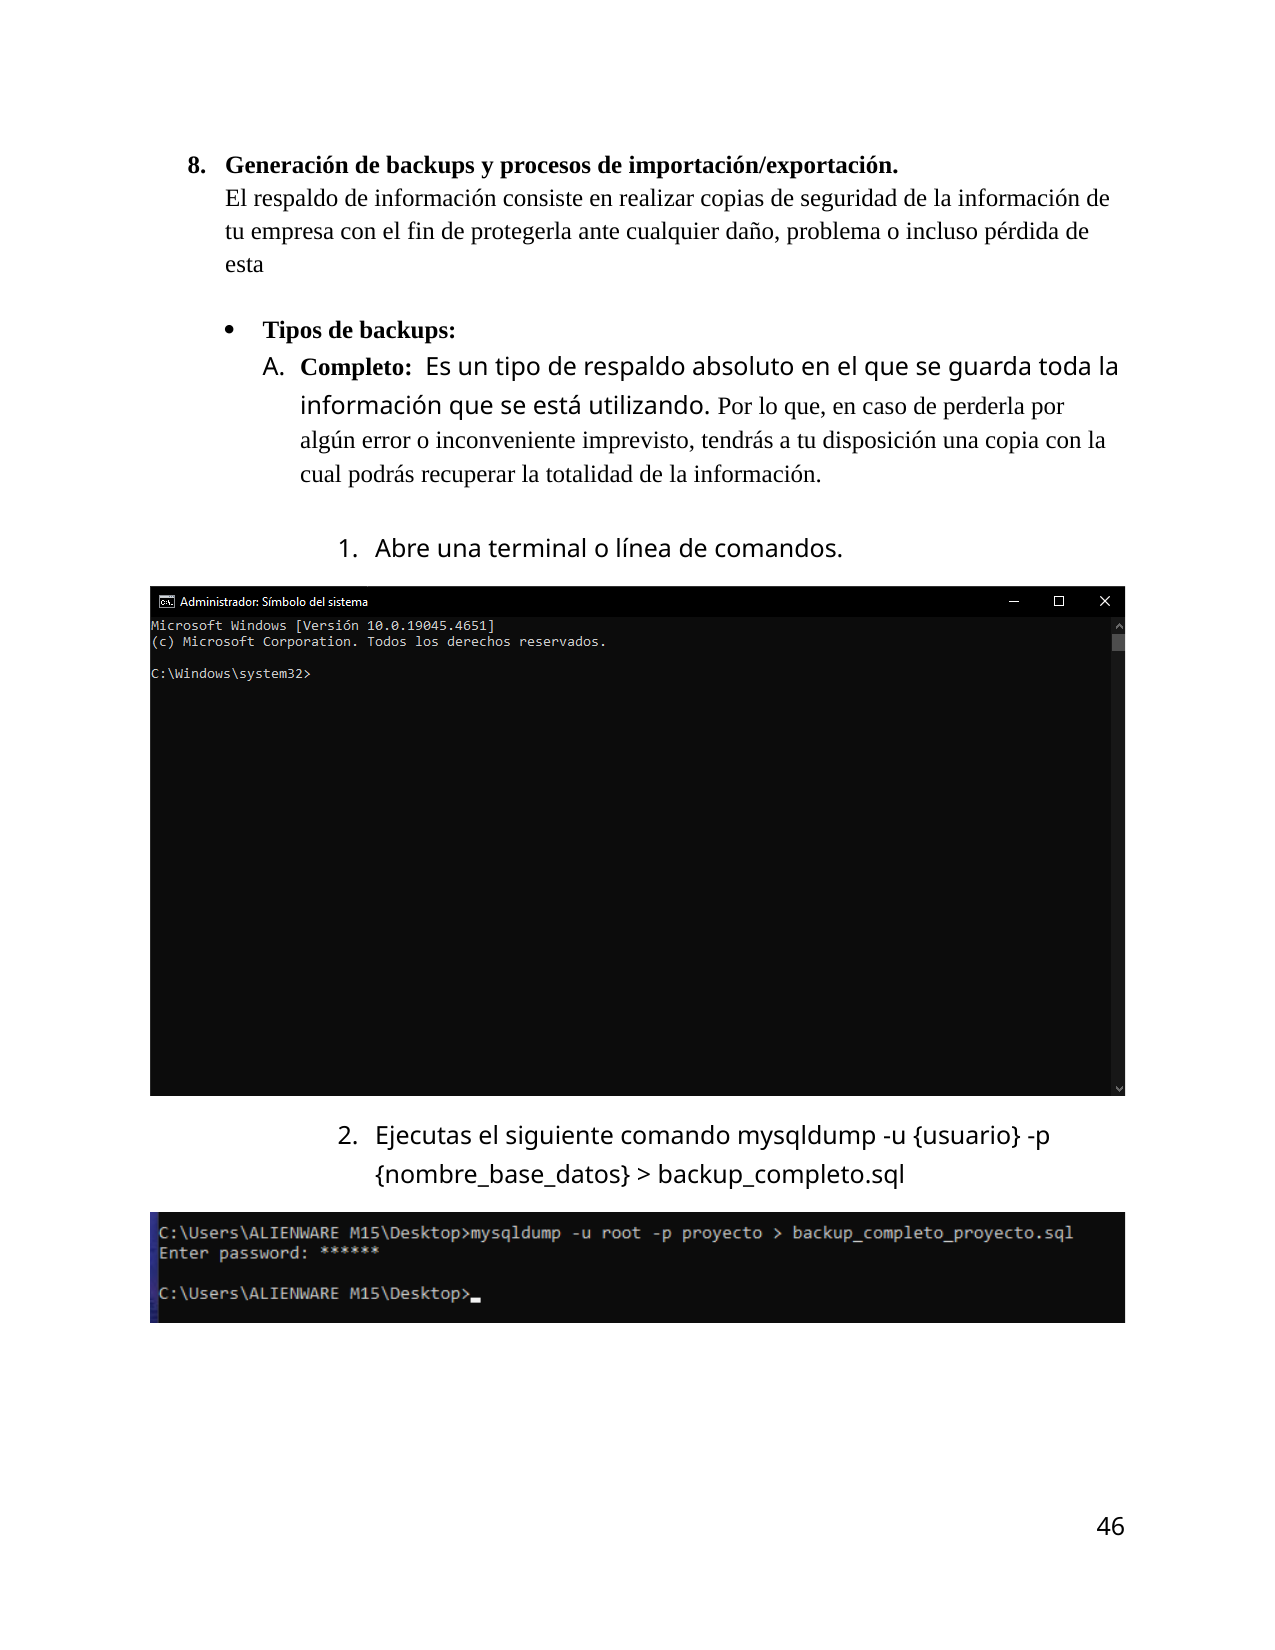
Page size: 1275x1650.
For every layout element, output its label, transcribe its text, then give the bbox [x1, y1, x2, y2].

picture [150, 1212, 1125, 1323]
list El respaldo de información consiste en realizar copias de seguridad de la información de tu empresa con el fin de protegerla ante cualquier daño, problema o incluso pérdida de esta [225, 183, 1125, 278]
list Tipos de backups: [225, 315, 1125, 344]
list Completo: Es un tipo de respaldo absoluto en el que se guarda toda la información que se está utilizando. Por lo que, en caso de perderla por algún error o inconveniente imprevisto, tendrás a tu disposición una copia con la cual podrás recuperar la totalidad de la información. [262, 348, 1125, 487]
list Abre una terminal o línea de comandos. [337, 531, 1125, 565]
picture [150, 586, 1125, 1096]
list Ejecutas el siguiente comando mysqldump -u {usuario} -p {nombre_base_datos} > backup_completo.sql [337, 1117, 1125, 1191]
list Generación de backups y procesos de importación/exportación. [187, 150, 1125, 179]
